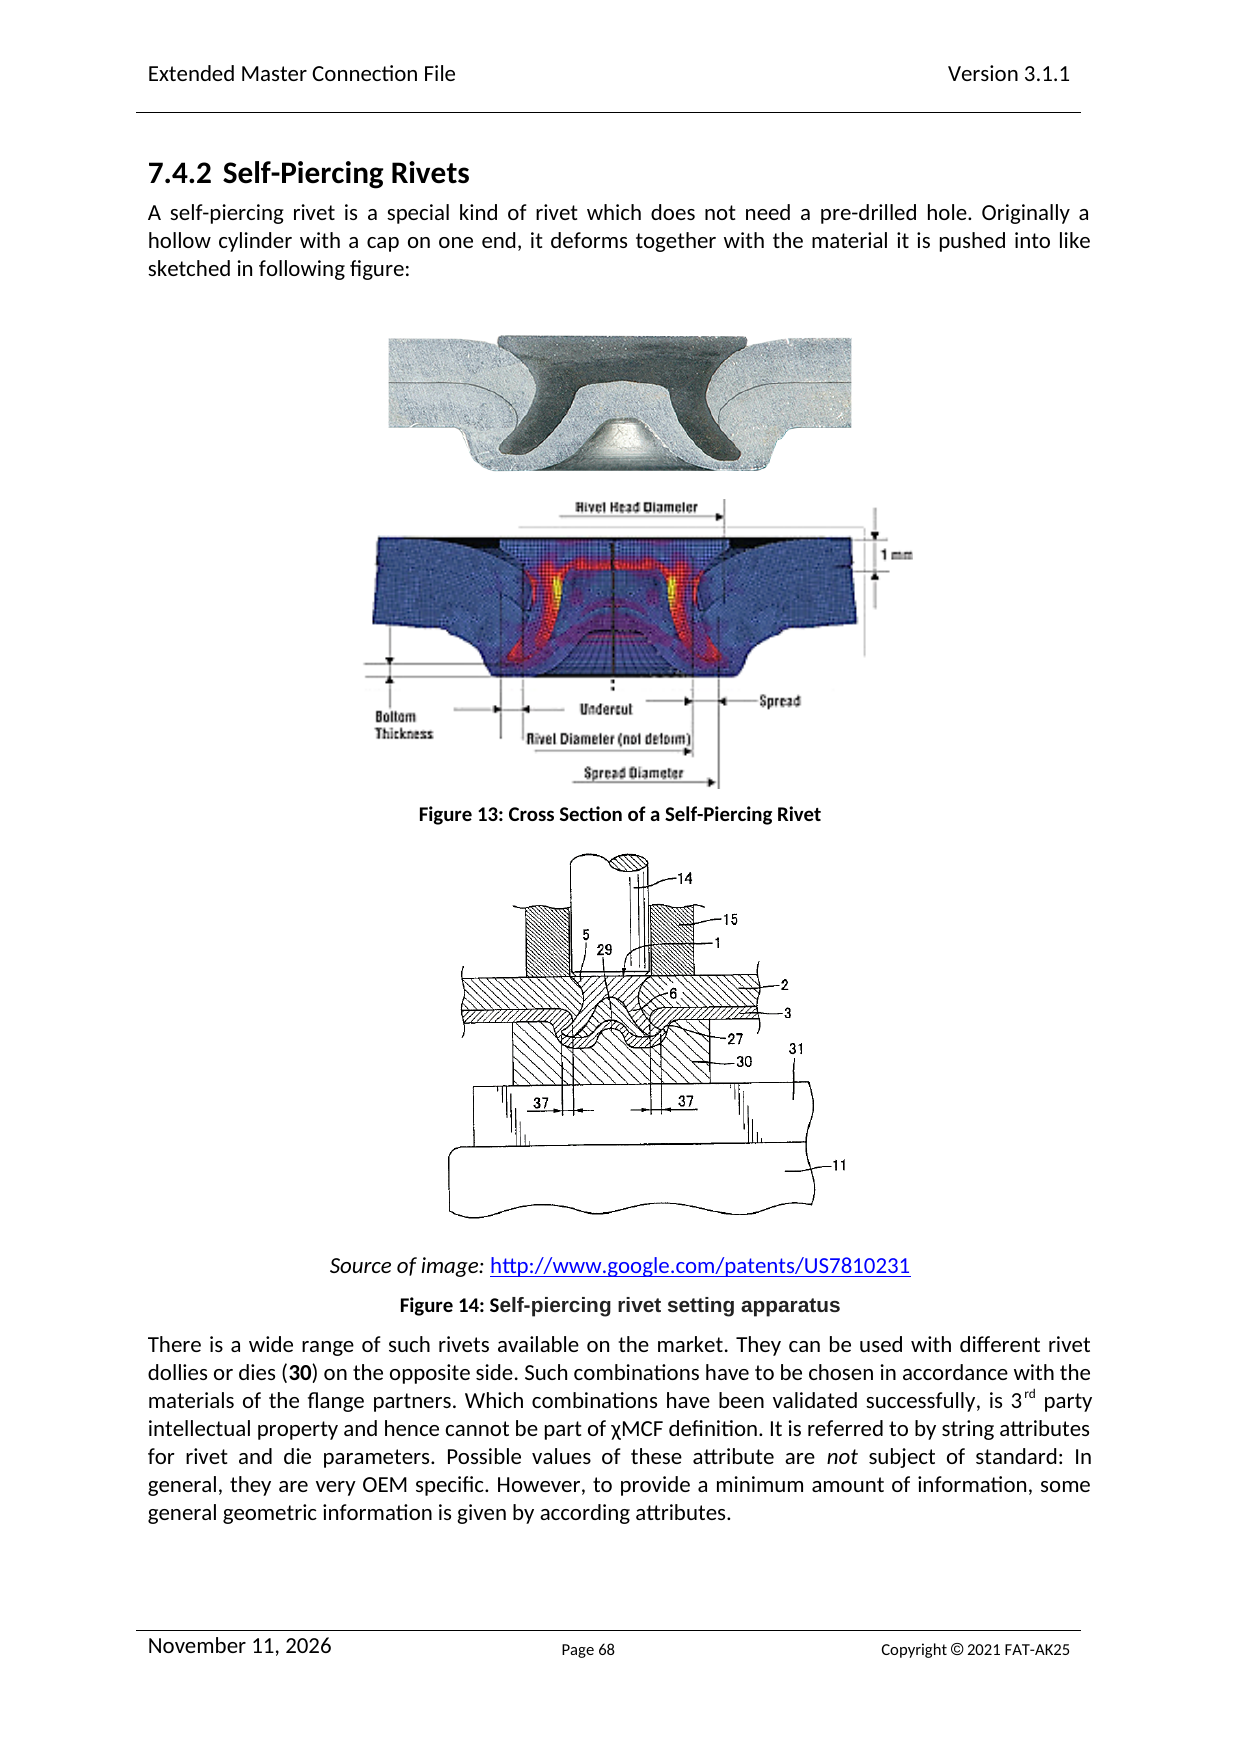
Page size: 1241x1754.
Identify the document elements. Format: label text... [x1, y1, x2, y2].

picture [360, 499, 913, 789]
subtitle Self-Piercing Rivets [148, 154, 1092, 192]
text Source of image: http://www.google.com/patents/US7810231 [148, 1252, 1092, 1280]
text Figure 14: Self-piercing rivet setting apparatus [148, 1292, 1092, 1318]
text There is a wide range of such rivets available on the market. They can be used with different rivet dollies or dies (30) on the opposite side. Such combinations have to be chosen in accordance with the materials of the flange partners. Which combinations have been validated successfully, is 3rd party intellectual property and hence cannot be part of χMCF definition. It is referred to by string attributes for rivet and die parameters. Possible values of these attribute are not subject of standard: In general, they are very OEM specific. However, to provide a minimum amount of information, some general geometric information is given by according attributes. [148, 1330, 1092, 1526]
text A self-piercing rivet is a special kind of rivet which does not need a pre-drilled hole. Originally a hollow cylinder with a cap on one end, it deforms together with the material it is pushed into like sketched in following figure: [148, 198, 1092, 282]
picture [388, 335, 852, 488]
text Figure 13: Cross Section of a Self-Piercing Rivet [148, 801, 1092, 826]
picture [430, 838, 847, 1240]
